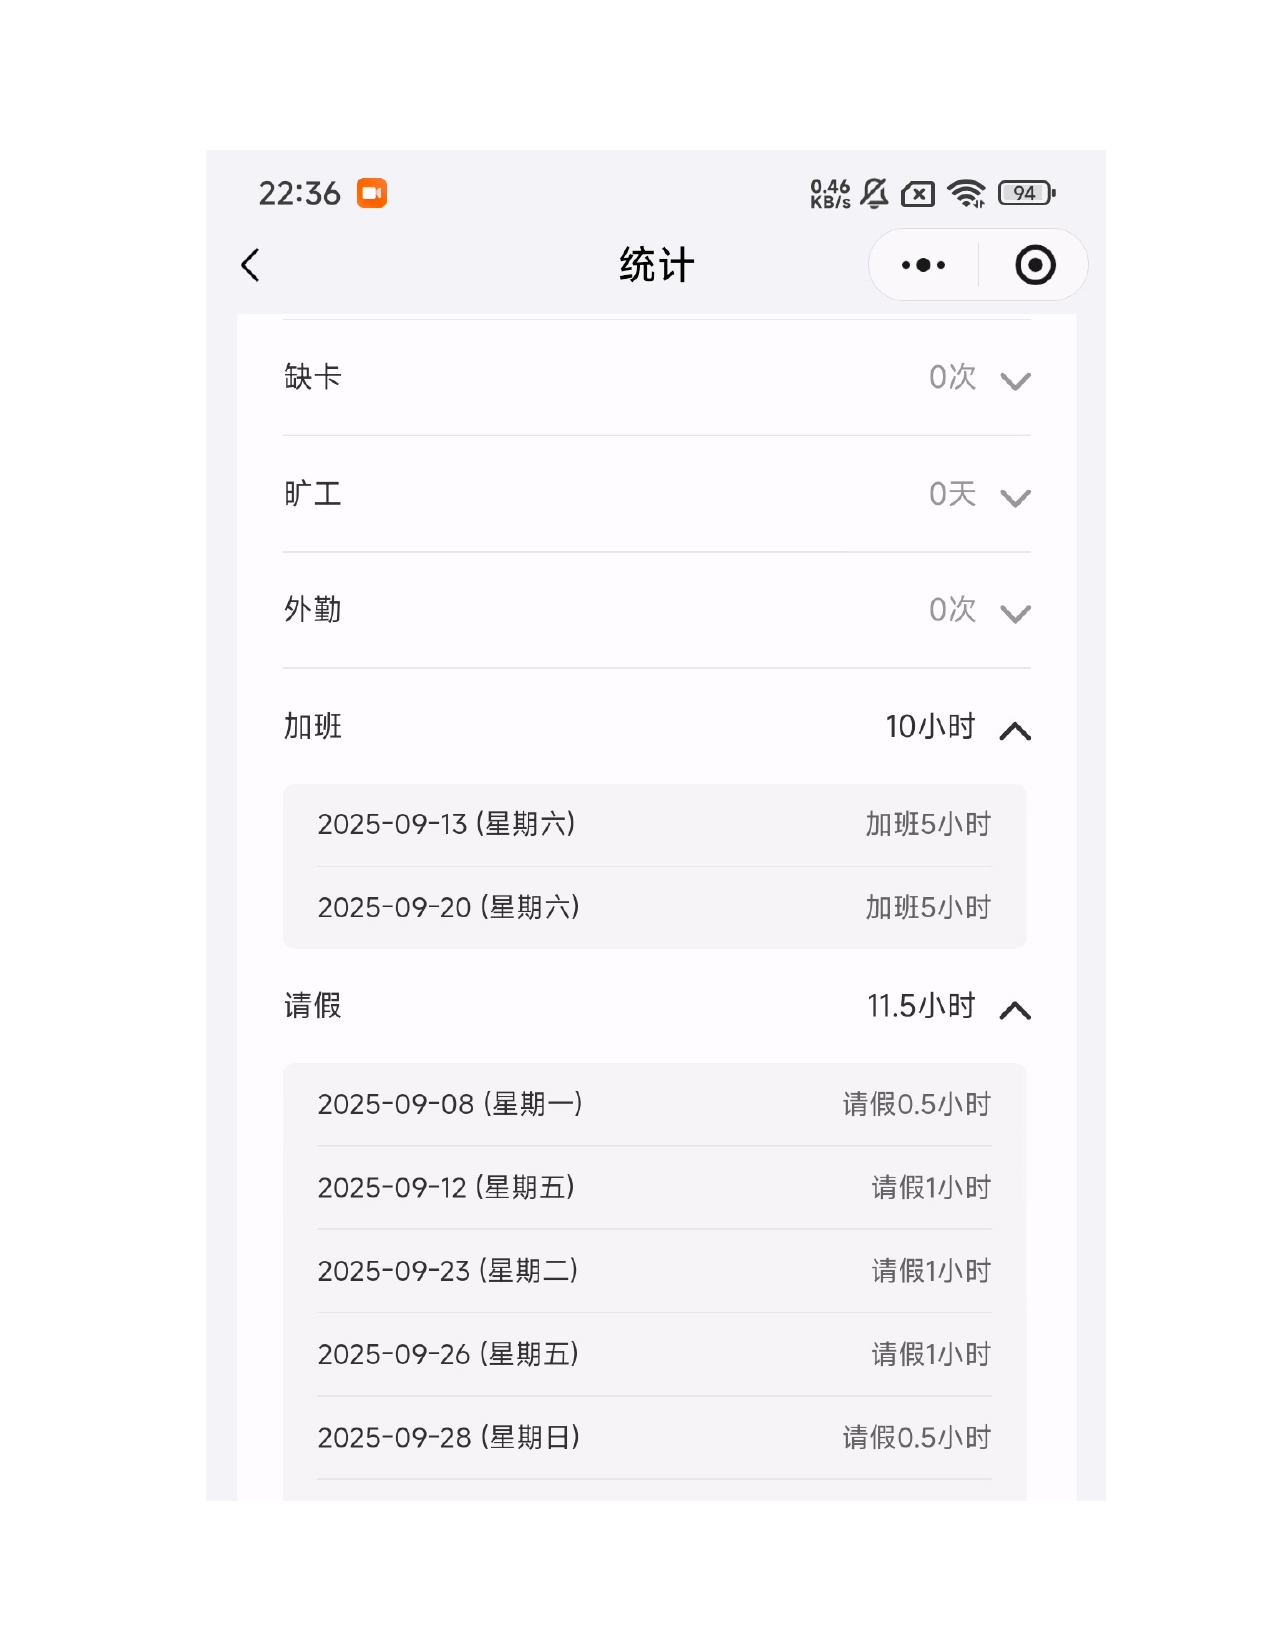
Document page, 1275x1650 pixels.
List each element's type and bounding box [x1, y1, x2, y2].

picture [206, 150, 1107, 1501]
